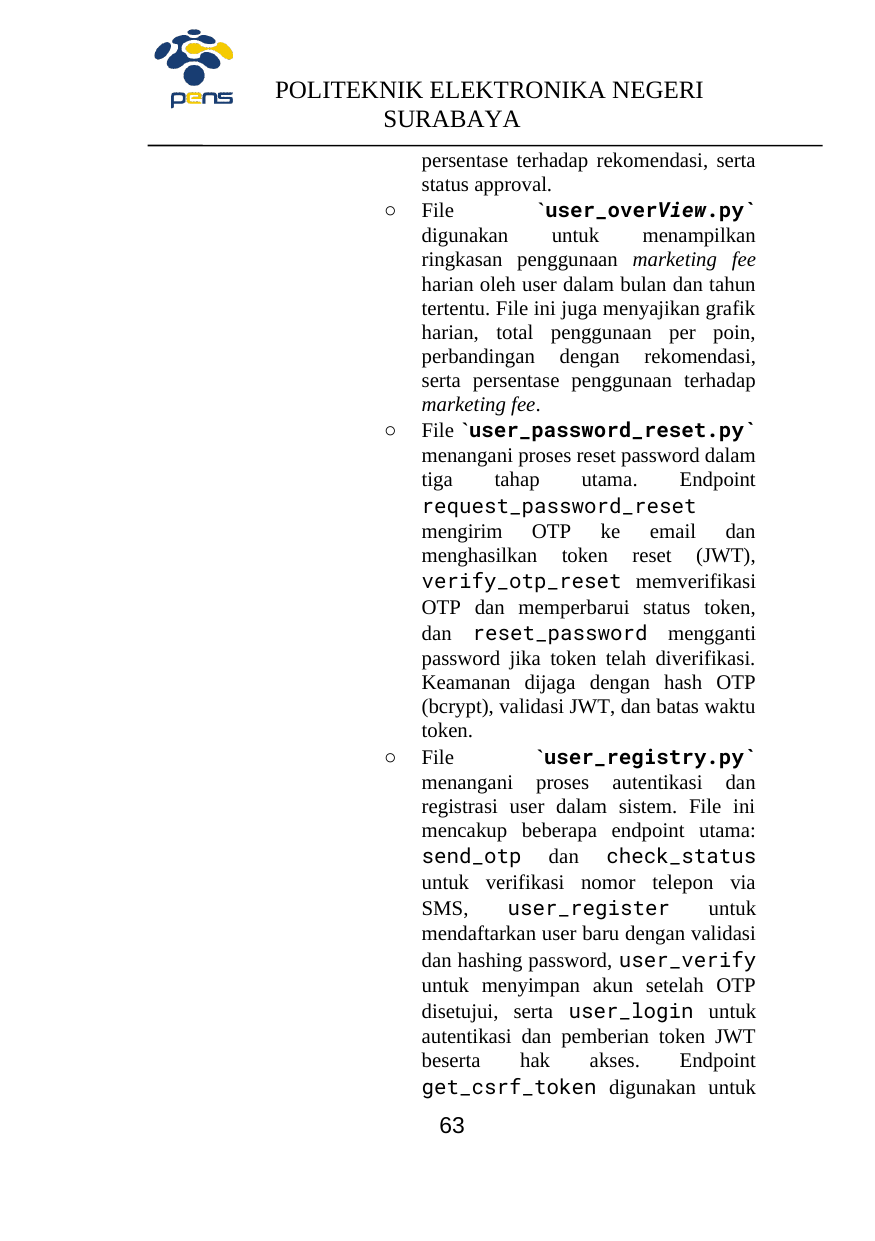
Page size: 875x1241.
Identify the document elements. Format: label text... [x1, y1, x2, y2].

list File `user_password_reset.py` menangani proses reset password dalam tiga tahap utama. Endpoint request_password_reset mengirim OTP ke email dan menghasilkan token reset (JWT), verify_otp_reset memverifikasi OTP dan memperbarui status token, dan reset_password mengganti password jika token telah diverifikasi. Keamanan dijaga dengan hash OTP (bcrypt), validasi JWT, dan batas waktu token. [384, 416, 756, 742]
list File `user_overView.py` digunakan untuk menampilkan ringkasan penggunaan marketing fee harian oleh user dalam bulan dan tahun tertentu. File ini juga menyajikan grafik harian, total penggunaan per poin, perbandingan dengan rekomendasi, serta persentase penggunaan terhadap marketing fee. [384, 196, 756, 416]
picture [147, 22, 242, 117]
